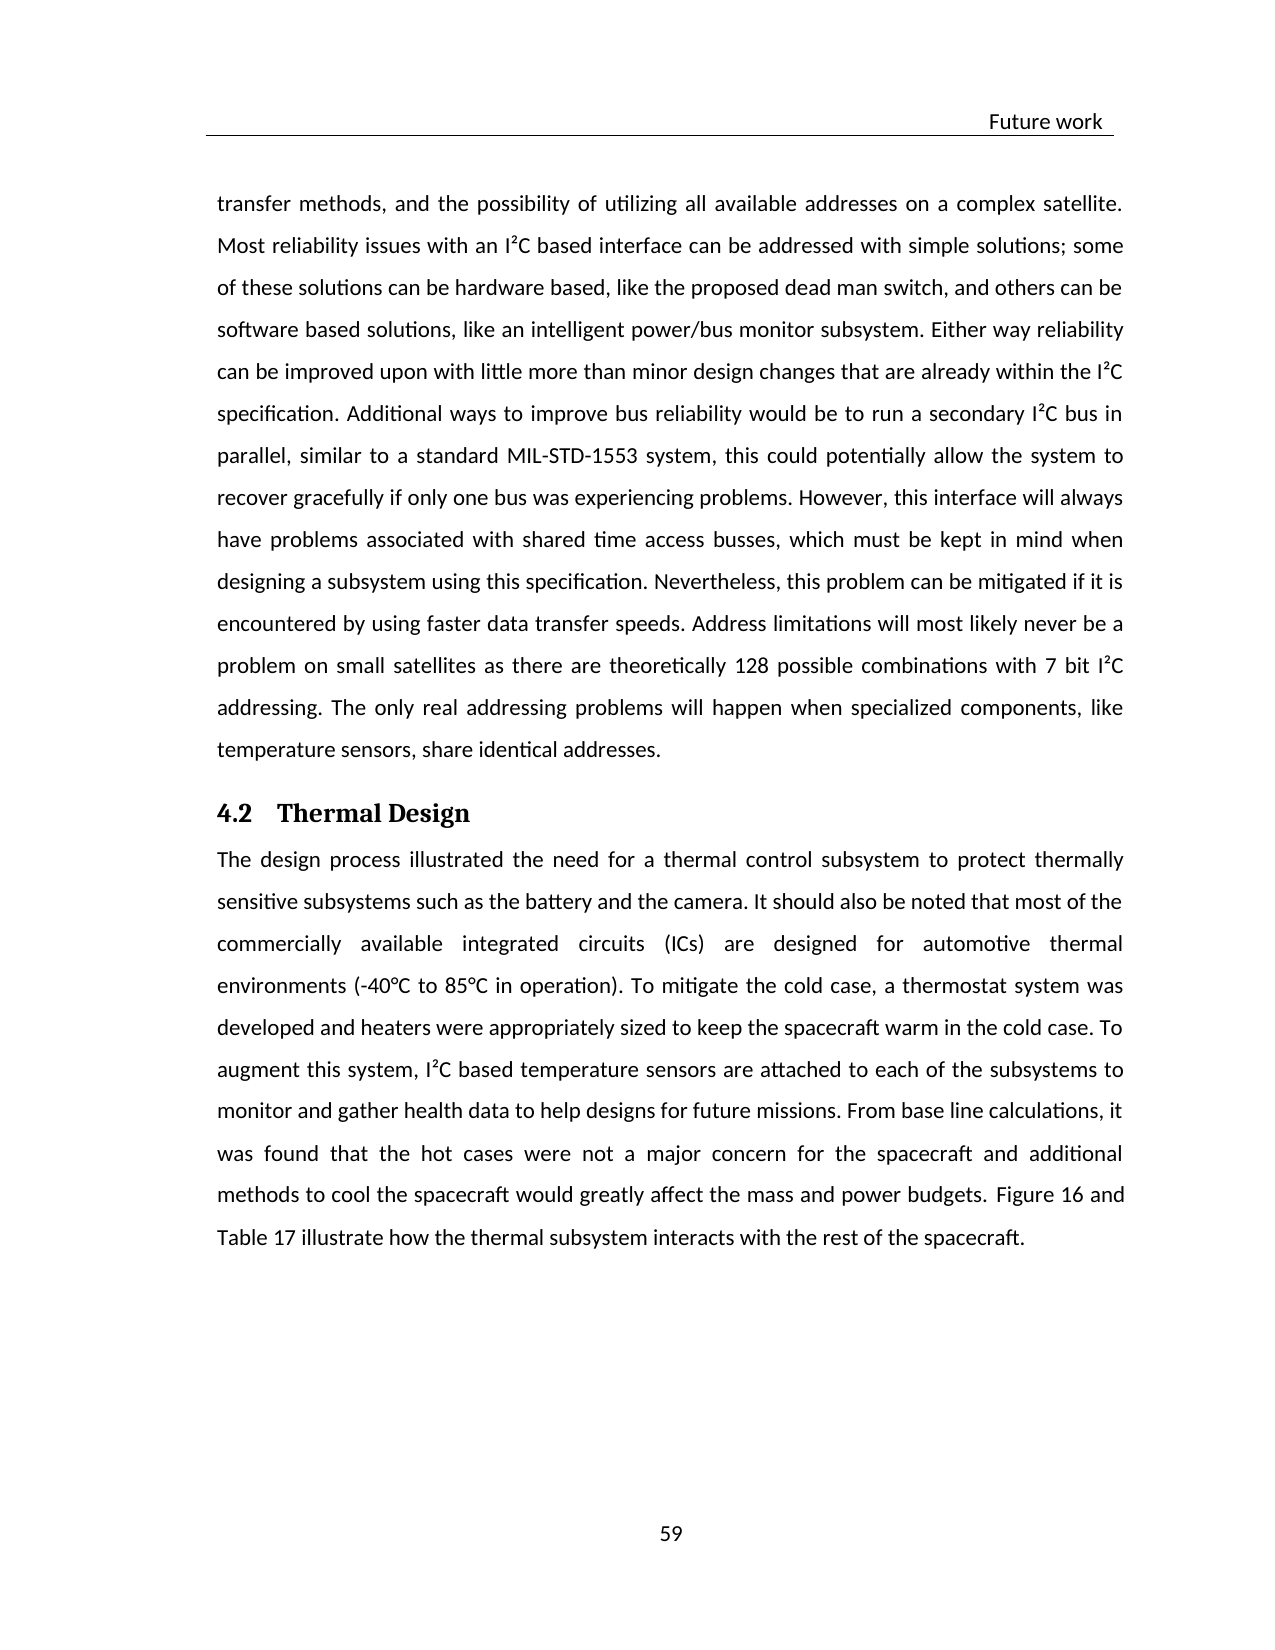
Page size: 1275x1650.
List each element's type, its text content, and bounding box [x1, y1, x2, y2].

subtitle Thermal Design [217, 798, 1125, 829]
